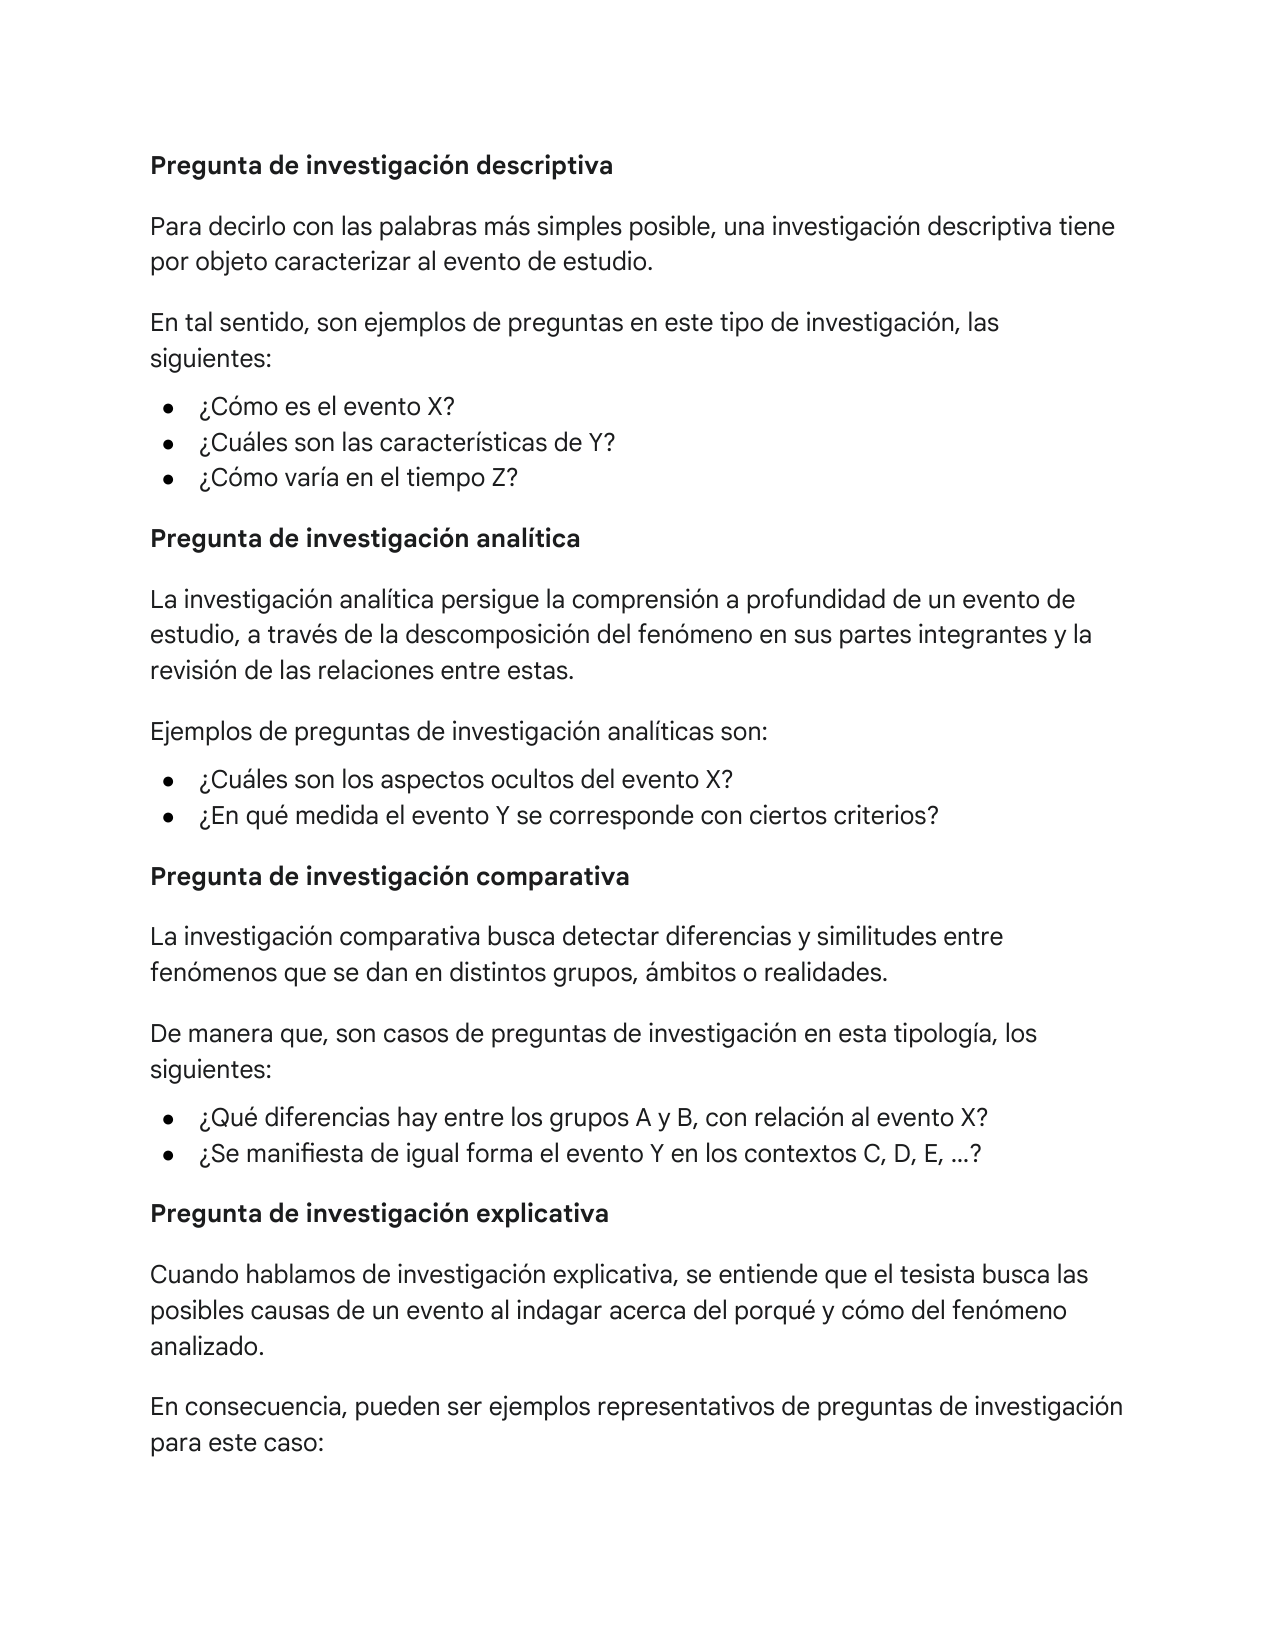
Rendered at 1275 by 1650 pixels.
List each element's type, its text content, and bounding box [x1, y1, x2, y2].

text Ejemplos de preguntas de investigación analíticas son: [150, 716, 1125, 748]
list ¿Cómo es el evento X? [161, 391, 1125, 422]
text Para decirlo con las palabras más simples posible, una investigación descriptiva tiene por objeto caracterizar al evento de estudio. [150, 211, 1125, 278]
text Pregunta de investigación analítica [150, 523, 1125, 555]
text La investigación analítica persigue la comprensión a profundidad de un evento de estudio, a través de la descomposición del fenómeno en sus partes integrantes y la revisión de las relaciones entre estas. [150, 584, 1125, 687]
list ¿Cómo varía en el tiempo Z? [161, 463, 1125, 494]
text La investigación comparativa busca detectar diferencias y similitudes entre fenómenos que se dan en distintos grupos, ámbitos o realidades. [150, 922, 1125, 989]
text Pregunta de investigación explicativa [150, 1198, 1125, 1230]
list ¿En qué medida el evento Y se corresponde con ciertos criterios? [161, 800, 1125, 832]
list ¿Cuáles son las características de Y? [161, 427, 1125, 458]
text Cuando hablamos de investigación explicativa, se entiende que el tesista busca las posibles causas de un evento al indagar acerca del porqué y cómo del fenómeno analizado. [150, 1259, 1125, 1362]
text Pregunta de investigación descriptiva [150, 150, 1125, 181]
list ¿Qué diferencias hay entre los grupos A y B, con relación al evento X? [161, 1102, 1125, 1133]
list ¿Cuáles son los aspectos ocultos del evento X? [161, 764, 1125, 796]
text Pregunta de investigación comparativa [150, 861, 1125, 892]
text En tal sentido, son ejemplos de preguntas en este tipo de investigación, las siguientes: [150, 307, 1125, 374]
text En consecuencia, pueden ser ejemplos representativos de preguntas de investigación para este caso: [150, 1391, 1125, 1458]
text De manera que, son casos de preguntas de investigación en esta tipología, los siguientes: [150, 1018, 1125, 1085]
list ¿Se manifiesta de igual forma el evento Y en los contextos C, D, E, …? [161, 1138, 1125, 1169]
